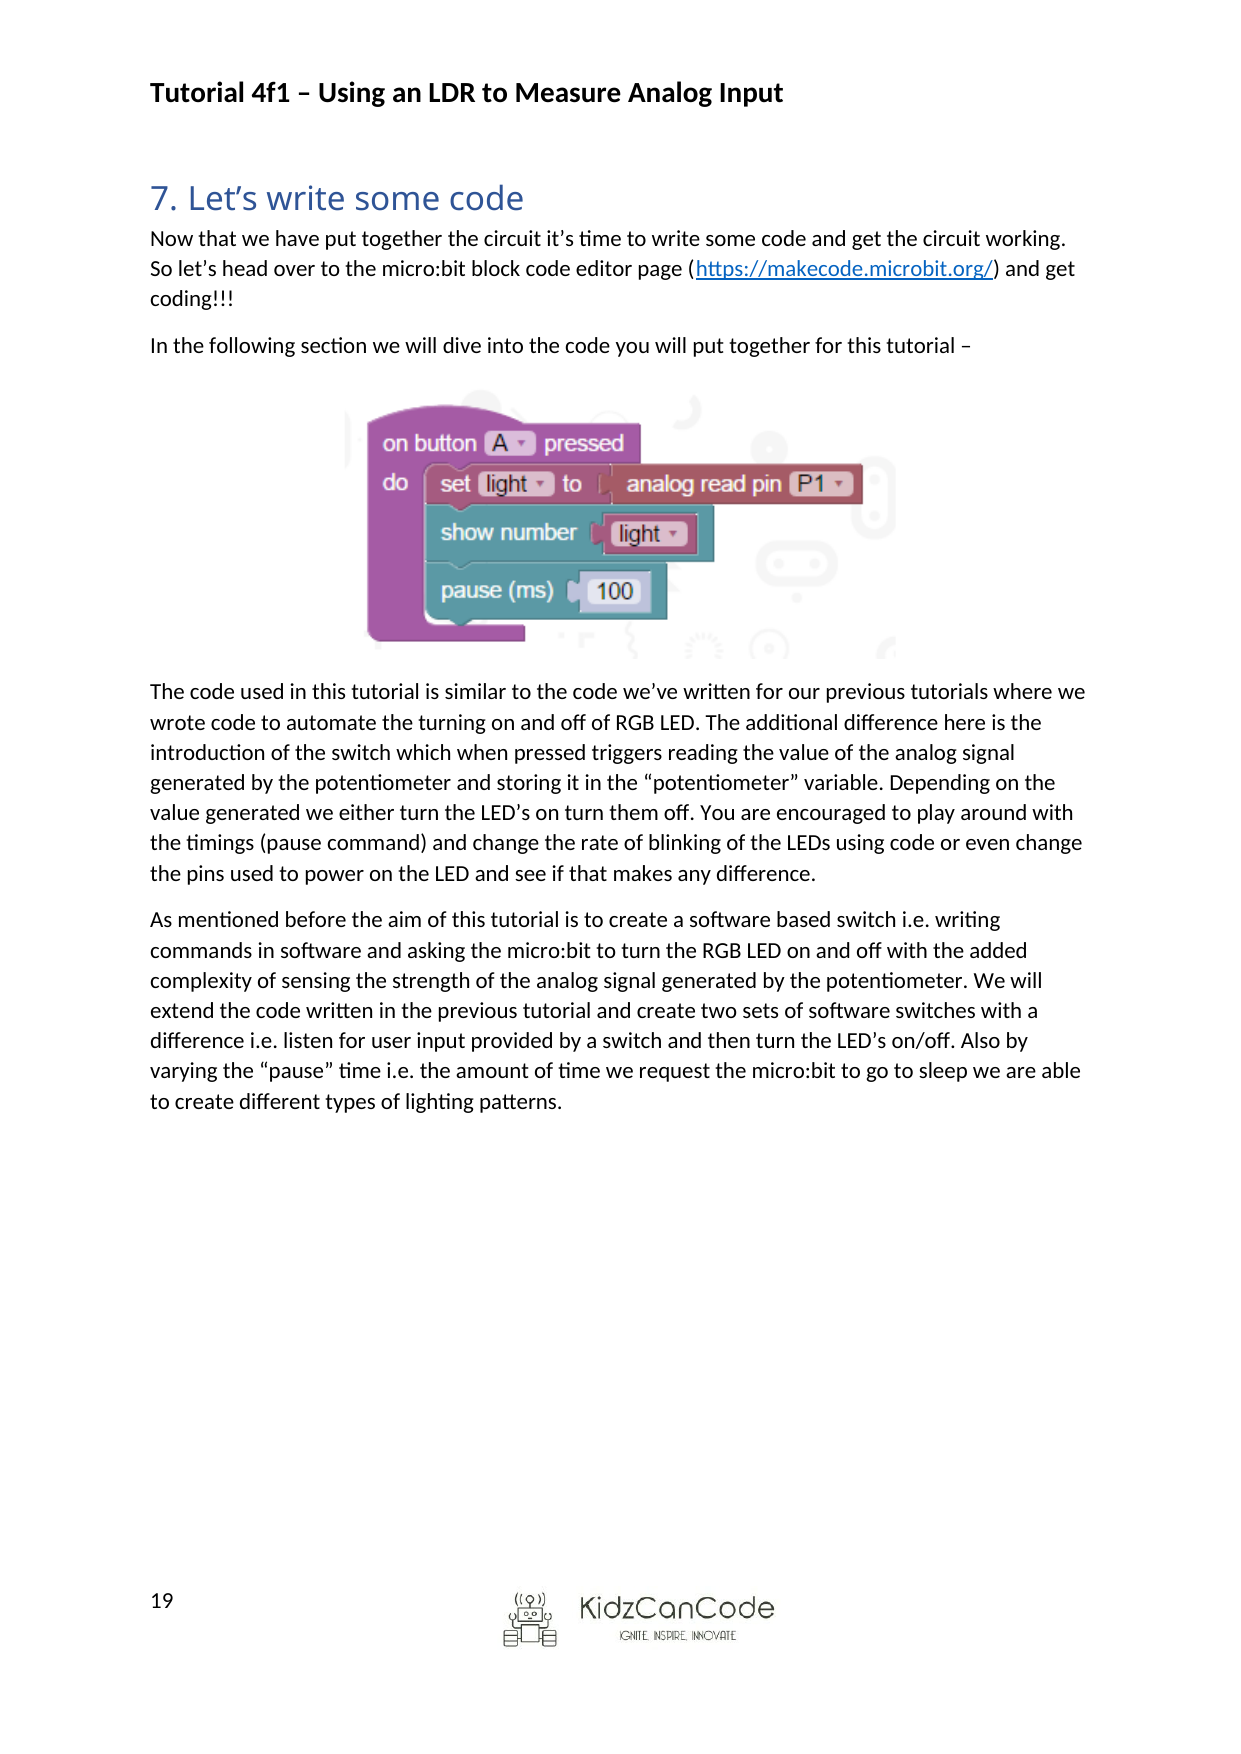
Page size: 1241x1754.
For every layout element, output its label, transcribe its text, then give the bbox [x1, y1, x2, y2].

picture [344, 378, 896, 659]
text As mentioned before the aim of this tutorial is to create a software based switch i.e. writing commands in software and asking the micro:bit to turn the RGB LED on and off with the added complexity of sensing the strength of the analog signal generated by the potentiometer. We will extend the code written in the previous tutorial and create two sets of software switches with a difference i.e. listen for user input provided by a switch and then turn the LED’s on/off. Also by varying the “pause” time i.e. the amount of time we request the micro:bit to go to sleep we are able to create different types of lighting patterns. [150, 906, 1090, 1115]
text Now that we have put together the circuit it’s time to write some code and get the circuit working. So let’s head over to the micro:bit block code editor page (https://makecode.microbit.org/) and get coding!!! [150, 224, 1090, 312]
picture [497, 1586, 781, 1653]
text In the following section we will dive into the code you will put together for this tutorial – [150, 331, 1090, 359]
text The code used in this tutorial is similar to the code we’ve written for our previous tutorials where we wrote code to automate the turning on and off of RGB LED. The additional difference here is the introduction of the switch which when pressed triggers reading the value of the analog signal generated by the potentiometer and storing it in the “potentiometer” variable. Depending on the value generated we either turn the LED’s on turn them off. You are encouraged to play around with the timings (pause command) and change the rate of blinking of the LEDs using code or even change the pins used to power on the LED and see if that makes any difference. [150, 677, 1090, 887]
subtitle Let’s write some code [150, 175, 1090, 220]
